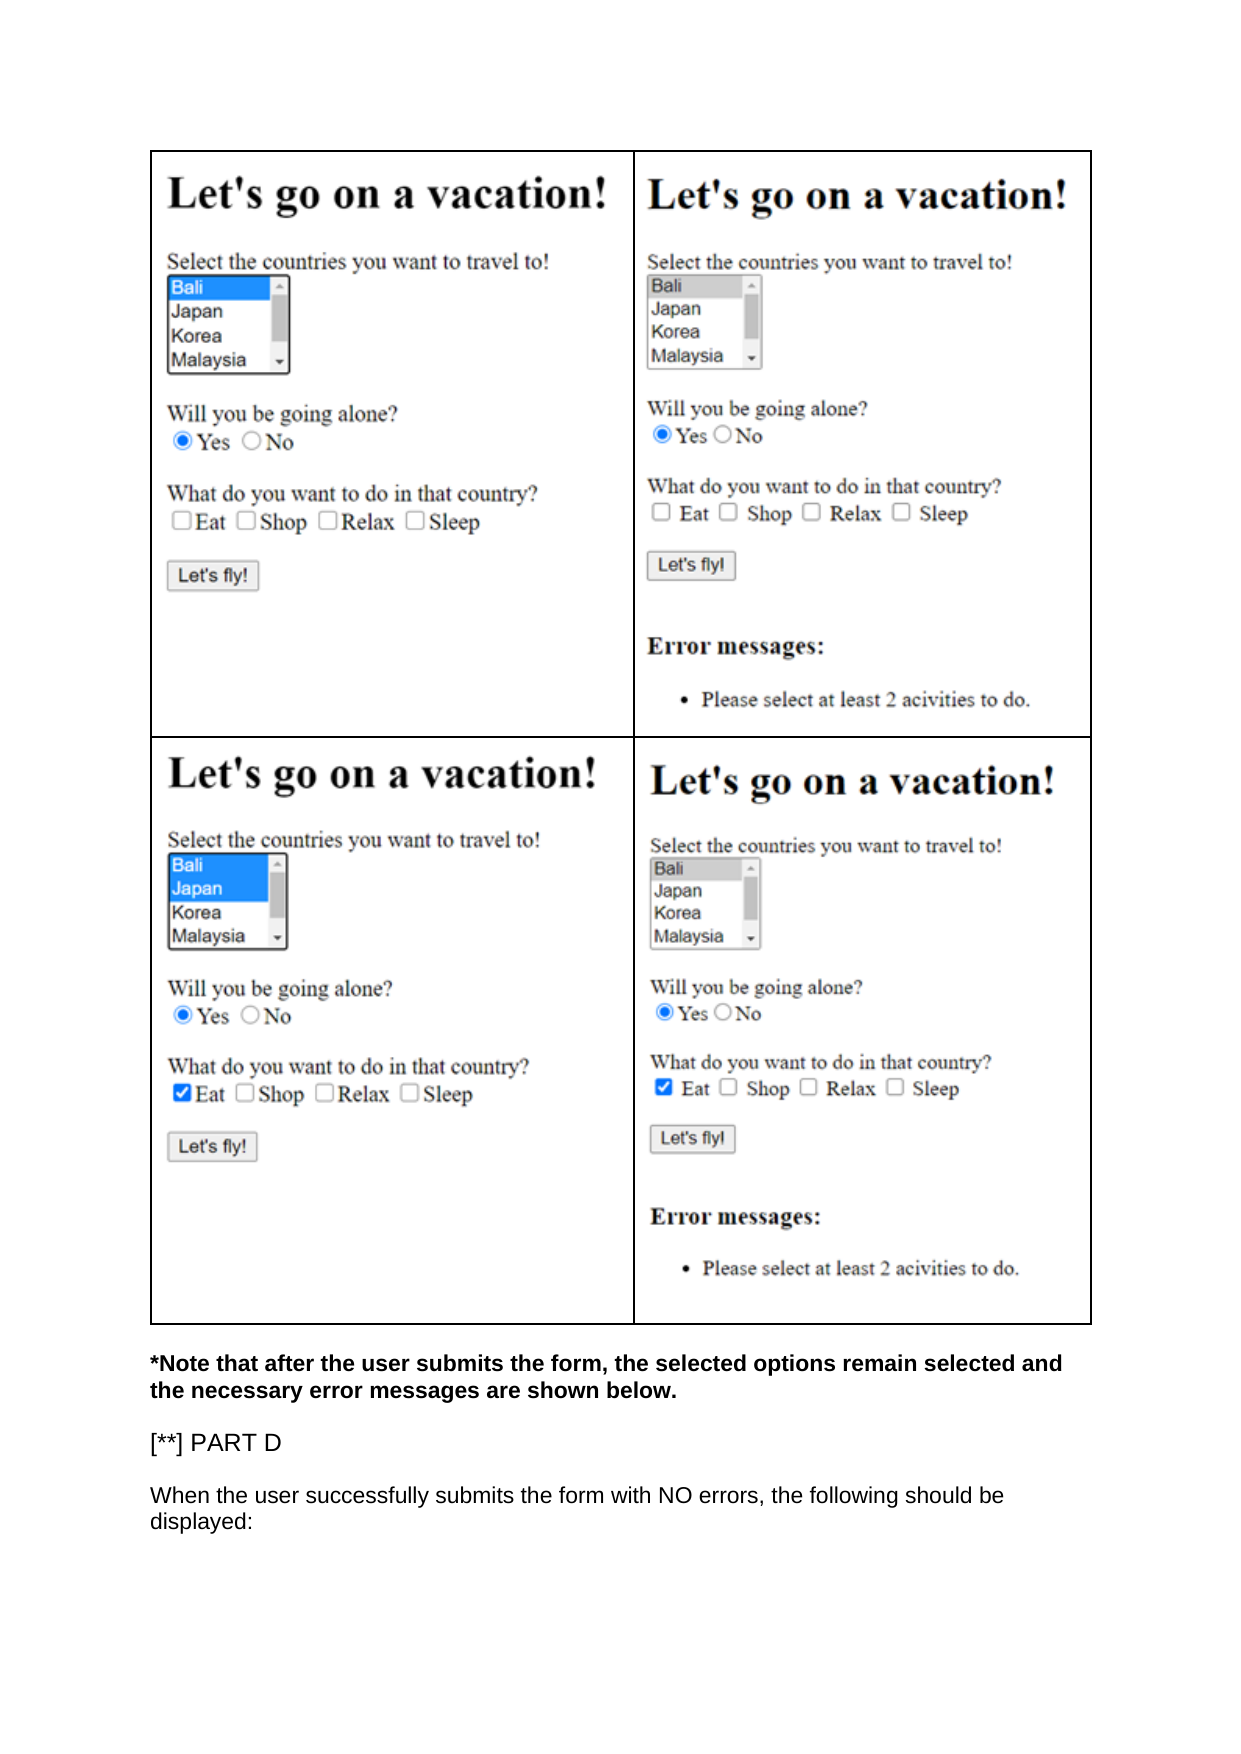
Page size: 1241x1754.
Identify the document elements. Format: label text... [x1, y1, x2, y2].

text *Note that after the user submits the form, the selected options remain selected and the necessary error messages are shown below. [150, 1350, 1090, 1403]
picture [644, 162, 1078, 722]
text [**] PART D [150, 1428, 1090, 1457]
table_cell [152, 152, 633, 736]
picture [644, 748, 1079, 1309]
table_cell [635, 738, 1090, 1323]
table_cell [635, 152, 1090, 736]
picture [161, 162, 623, 605]
text When the user successfully submits the form with NO errors, the following should be displayed: [150, 1482, 1090, 1534]
table_cell [152, 738, 633, 1323]
picture [161, 748, 623, 1178]
